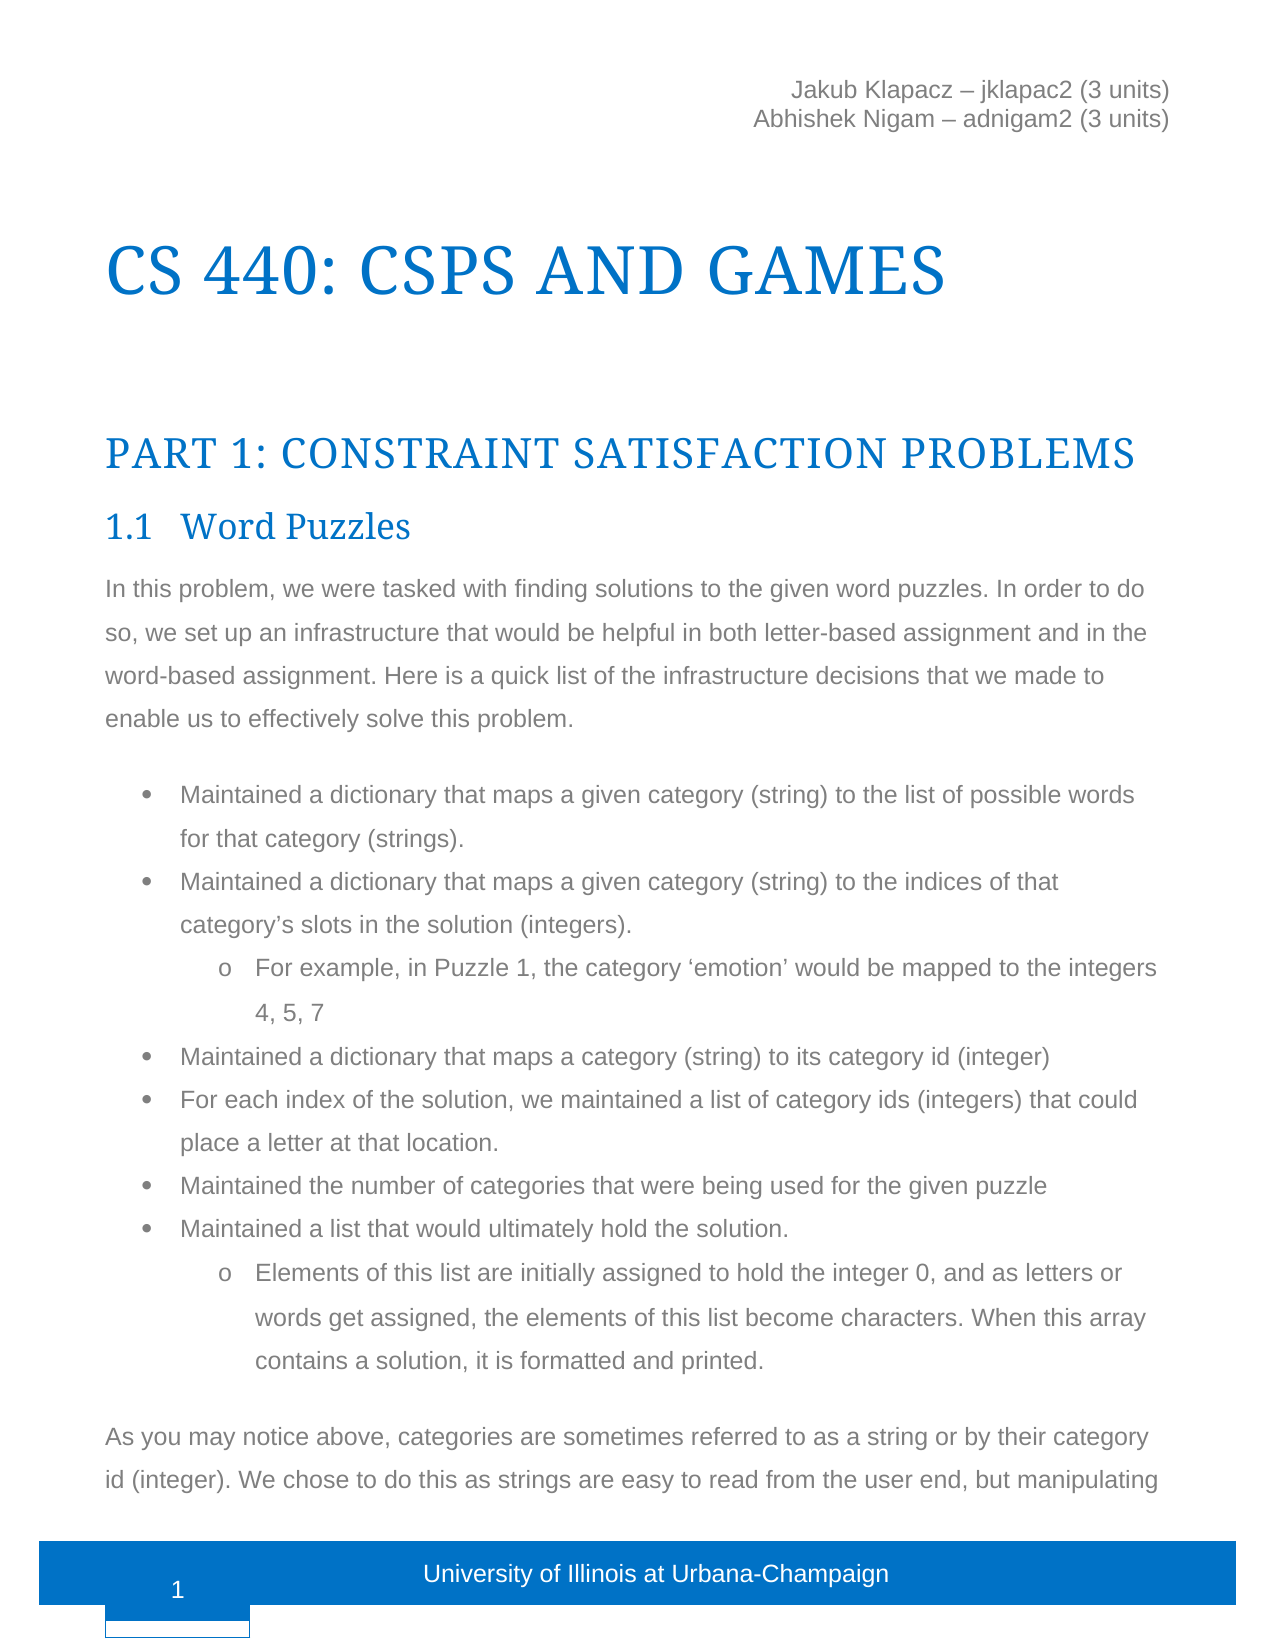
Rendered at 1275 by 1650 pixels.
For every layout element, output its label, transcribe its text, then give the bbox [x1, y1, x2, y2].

subtitle CS 440: CSPs and Games [105, 223, 1170, 314]
